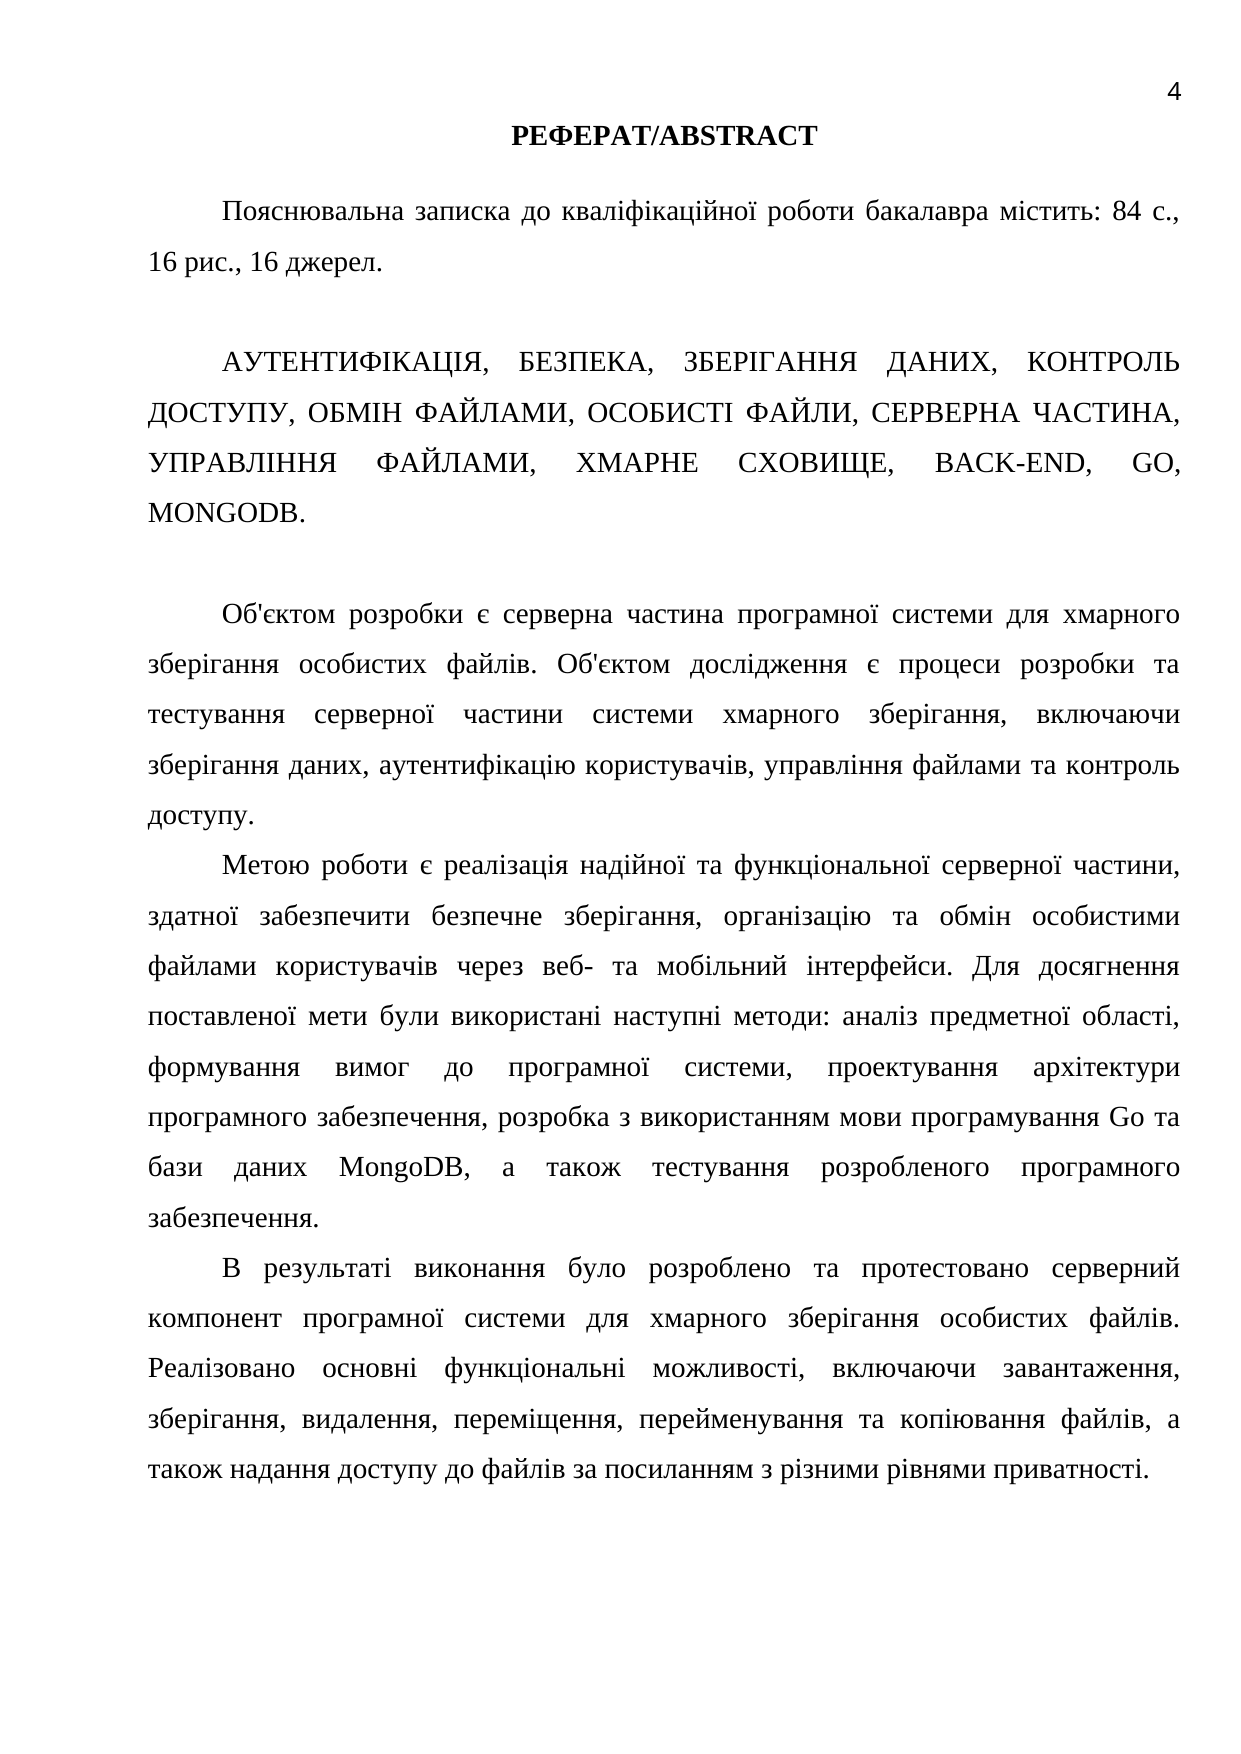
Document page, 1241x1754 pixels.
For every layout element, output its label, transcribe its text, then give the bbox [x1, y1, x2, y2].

text АУТЕНТИФІКАЦІЯ, БЕЗПЕКА, ЗБЕРІГАННЯ ДАНИХ, КОНТРОЛЬ ДОСТУПУ, ОБМІН ФАЙЛАМИ, ОСОБИСТІ ФАЙЛИ, СЕРВЕРНА ЧАСТИНА, УПРАВЛІННЯ ФАЙЛАМИ, ХМАРНЕ СХОВИЩЕ, BACK-END, GO, MONGODB. [148, 344, 1181, 529]
text Об'єктом розробки є серверна частина програмної системи для хмарного зберігання особистих файлів. Об'єктом дослідження є процеси розробки та тестування серверної частини системи хмарного зберігання, включаючи зберігання даних, аутентифікацію користувачів, управління файлами та контроль доступу. [148, 596, 1181, 831]
text В результаті виконання було розроблено та протестовано серверний компонент програмної системи для хмарного зберігання особистих файлів. Реалізовано основні функціональні можливості, включаючи завантаження, зберігання, видалення, переміщення, перейменування та копіювання файлів, а також надання доступу до файлів за посиланням з різними рівнями приватності. [148, 1250, 1181, 1485]
text РЕФЕРАТ/ABSTRACT [148, 118, 1181, 152]
text Пояснювальна записка до кваліфікаційної роботи бакалавра містить: 84 с., 16 рис., 16 джерел. [148, 193, 1181, 277]
text Метою роботи є реалізація надійної та функціональної серверної частини, здатної забезпечити безпечне зберігання, організацію та обмін особистими файлами користувачів через веб- та мобільний інтерфейси. Для досягнення поставленої мети були використані наступні методи: аналіз предметної області, формування вимог до програмної системи, проектування архітектури програмного забезпечення, розробка з використанням мови програмування Go та бази даних MongoDB, а також тестування розробленого програмного забезпечення. [148, 847, 1181, 1233]
